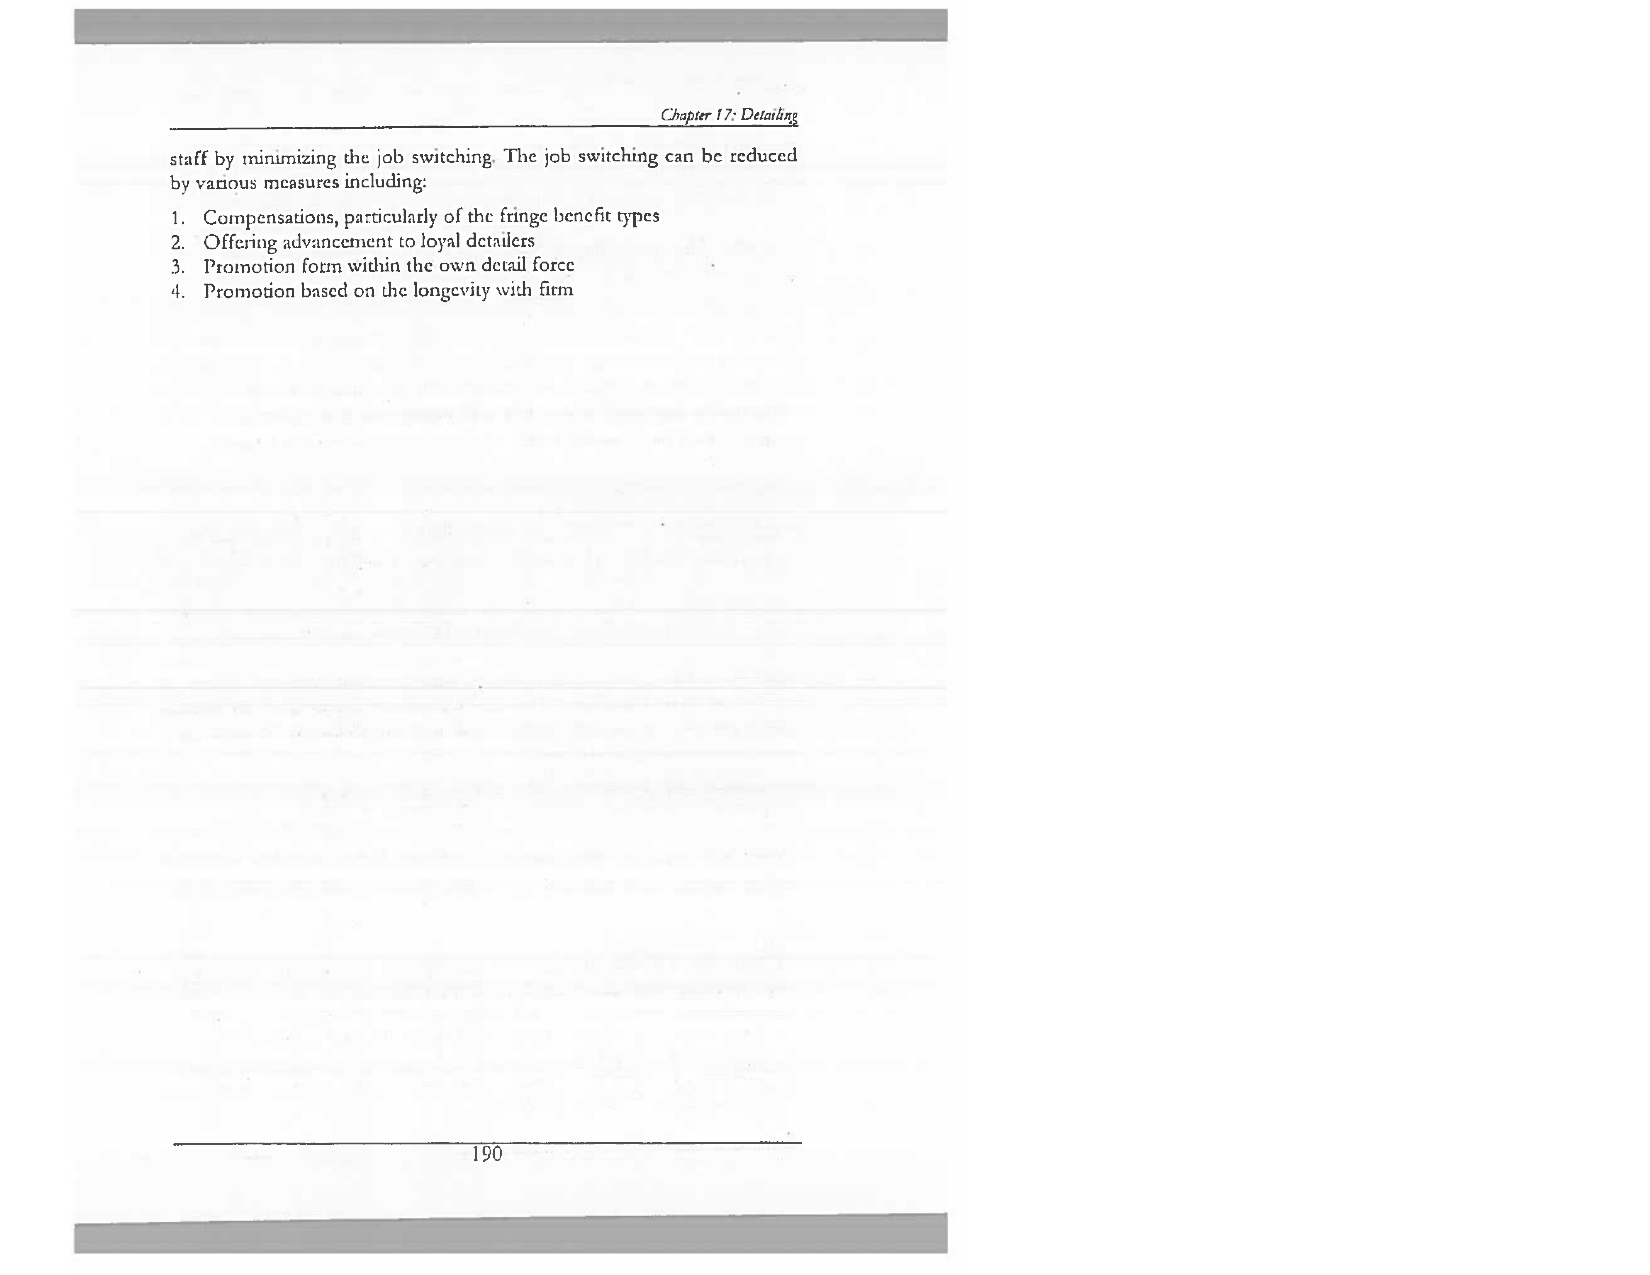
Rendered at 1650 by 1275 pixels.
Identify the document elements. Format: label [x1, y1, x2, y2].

picture [70, 0, 963, 1275]
